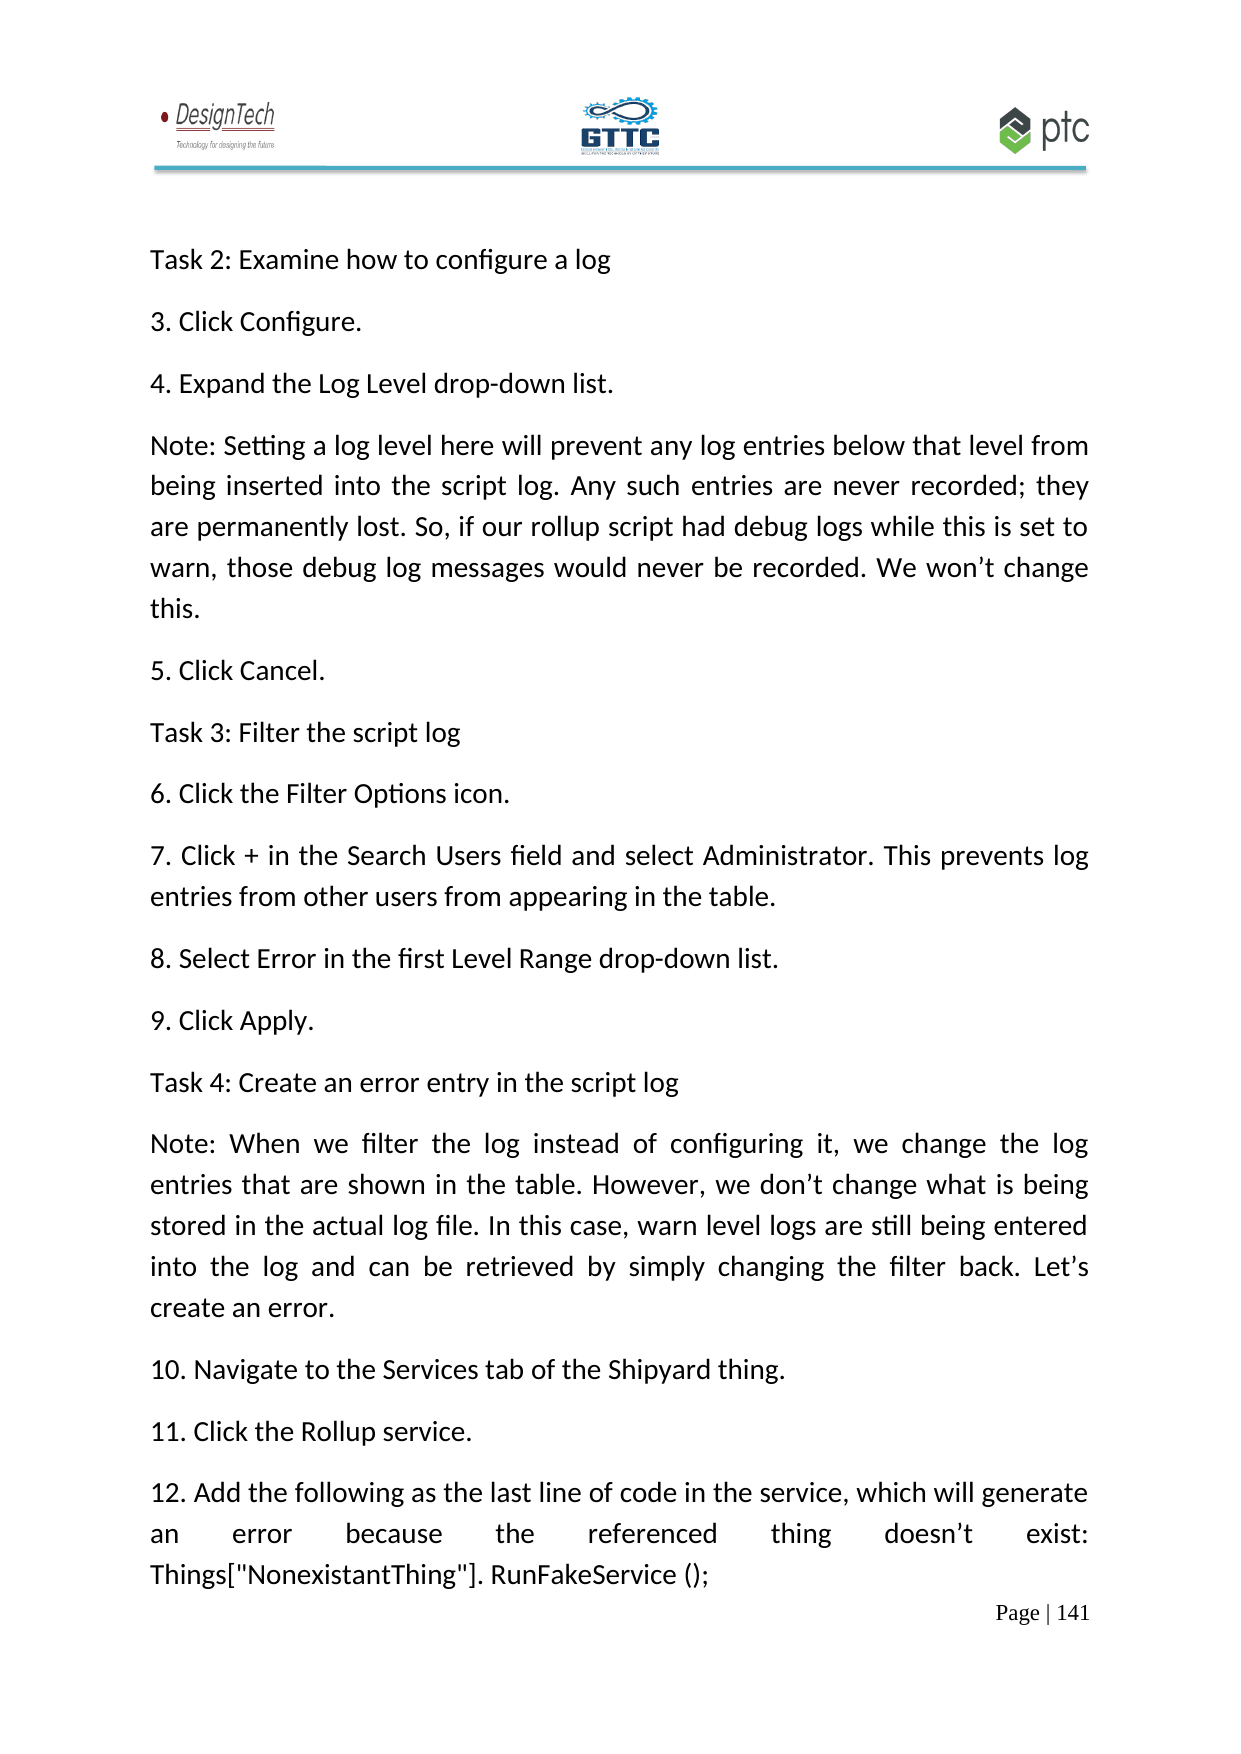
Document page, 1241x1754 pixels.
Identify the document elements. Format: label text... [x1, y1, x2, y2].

picture [150, 86, 1091, 177]
text 7. Click + in the Search Users field and select Administrator. This prevents log entries from other users from appearing in the table. [150, 837, 1090, 914]
text 11. Click the Rollup service. [150, 1413, 1090, 1448]
text 6. Click the Filter Options icon. [150, 776, 1090, 811]
text 8. Select Error in the first Level Range drop-down list. [150, 940, 1090, 976]
text 10. Navigate to the Services tab of the Shipyard thing. [150, 1351, 1090, 1387]
text 4. Expand the Log Level drop-down list. [150, 365, 1090, 400]
text Note: When we filter the log instead of configuring it, we change the log entries that are shown in the table. However, we don’t change what is being stored in the actual log file. In this case, warn level logs are still being entered into the log and can be retrieved by simply changing the filter back. Let’s create an error. [150, 1125, 1090, 1325]
text Task 3: Filter the script log [150, 714, 1090, 749]
text 12. Add the following as the last line of code in the service, which will generate an error because the referenced thing doesn’t exist: Things["NonexistantThing"]. RunFakeService (); [150, 1474, 1090, 1592]
text 3. Click Configure. [150, 303, 1090, 339]
text 9. Click Apply. [150, 1002, 1090, 1037]
text Note: Setting a log level here will prevent any log entries below that level from being inserted into the script log. Any such entries are never recorded; they are permanently lost. So, if our rollup script had debug logs while this is set to warn, those debug log messages would never be recorded. We won’t change this. [150, 427, 1090, 626]
text Task 2: Examine how to configure a log [150, 241, 1090, 277]
text Task 4: Create an error entry in the script log [150, 1064, 1090, 1099]
text 5. Click Cancel. [150, 652, 1090, 688]
